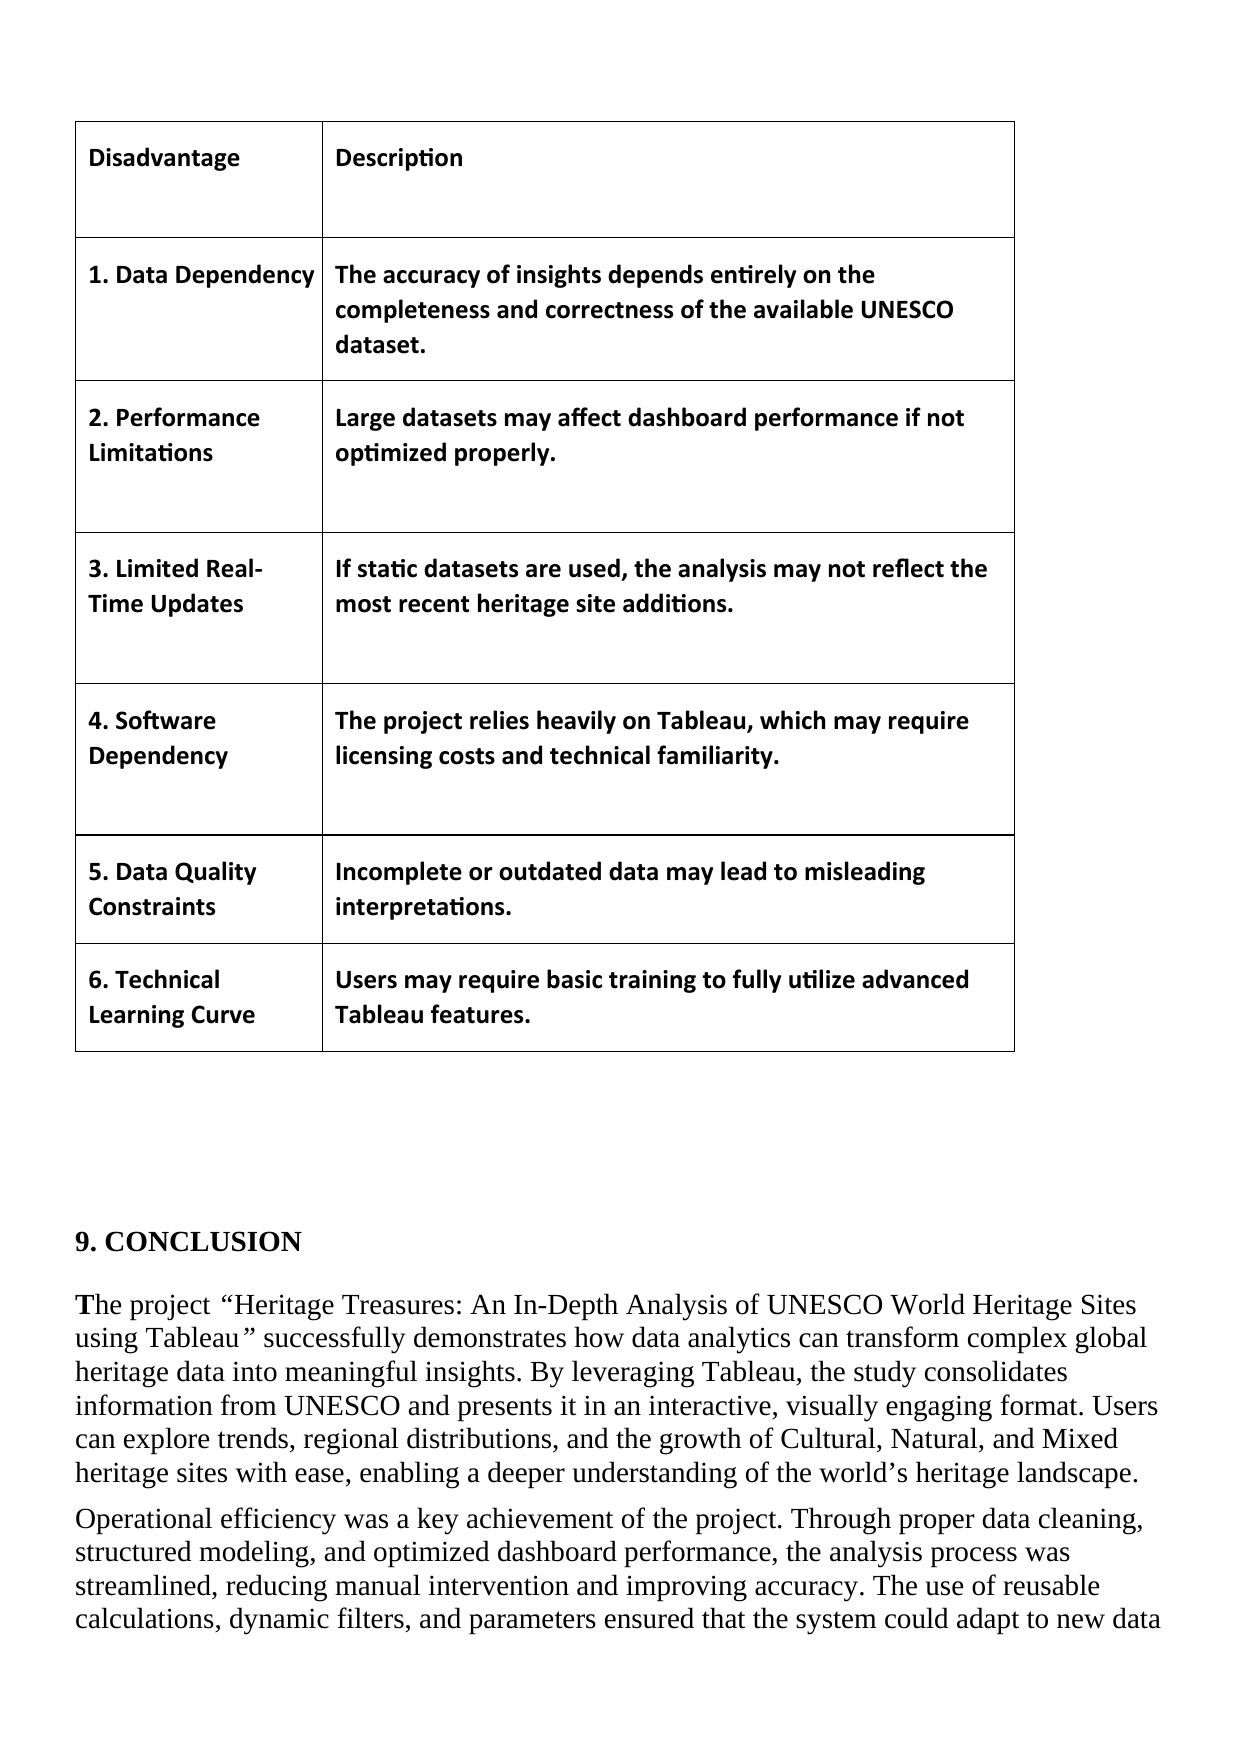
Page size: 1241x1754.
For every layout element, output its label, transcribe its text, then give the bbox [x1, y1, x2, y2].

table_header Description [323, 122, 1014, 237]
table_cell The accuracy of insights depends entirely on the completeness and correctness of the available UNESCO dataset. [323, 238, 1014, 380]
table_cell Large datasets may affect dashboard performance if not optimized properly. [323, 381, 1014, 532]
text The project “Heritage Treasures: An In-Depth Analysis of UNESCO World Heritage Sites using Tableau” successfully demonstrates how data analytics can transform complex global heritage data into meaningful insights. By leveraging Tableau, the study consolidates information from UNESCO and presents it in an interactive, visually engaging format. Users can explore trends, regional distributions, and the growth of Cultural, Natural, and Mixed heritage sites with ease, enabling a deeper understanding of the world’s heritage landscape. [75, 1287, 1165, 1488]
table_cell 2. Performance Limitations [76, 381, 322, 532]
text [75, 1501, 1165, 1635]
table_cell The project relies heavily on Tableau, which may require licensing costs and technical familiarity. [323, 684, 1014, 834]
table_cell If static datasets are used, the analysis may not reflect the most recent heritage site additions. [323, 533, 1014, 683]
table_cell 6. Technical Learning Curve [76, 944, 322, 1051]
table_cell 3. Limited Real-Time Updates [76, 533, 322, 683]
table_cell 4. Software Dependency [76, 684, 322, 834]
table_cell 5. Data Quality Constraints [76, 836, 322, 943]
table_cell Incomplete or outdated data may lead to misleading interpretations. [323, 836, 1014, 943]
table_cell 1. Data Dependency [76, 238, 322, 380]
table_header Disadvantage [76, 122, 322, 237]
text 9. CONCLUSION [75, 1224, 1165, 1258]
table_cell Users may require basic training to fully utilize advanced Tableau features. [323, 944, 1014, 1051]
